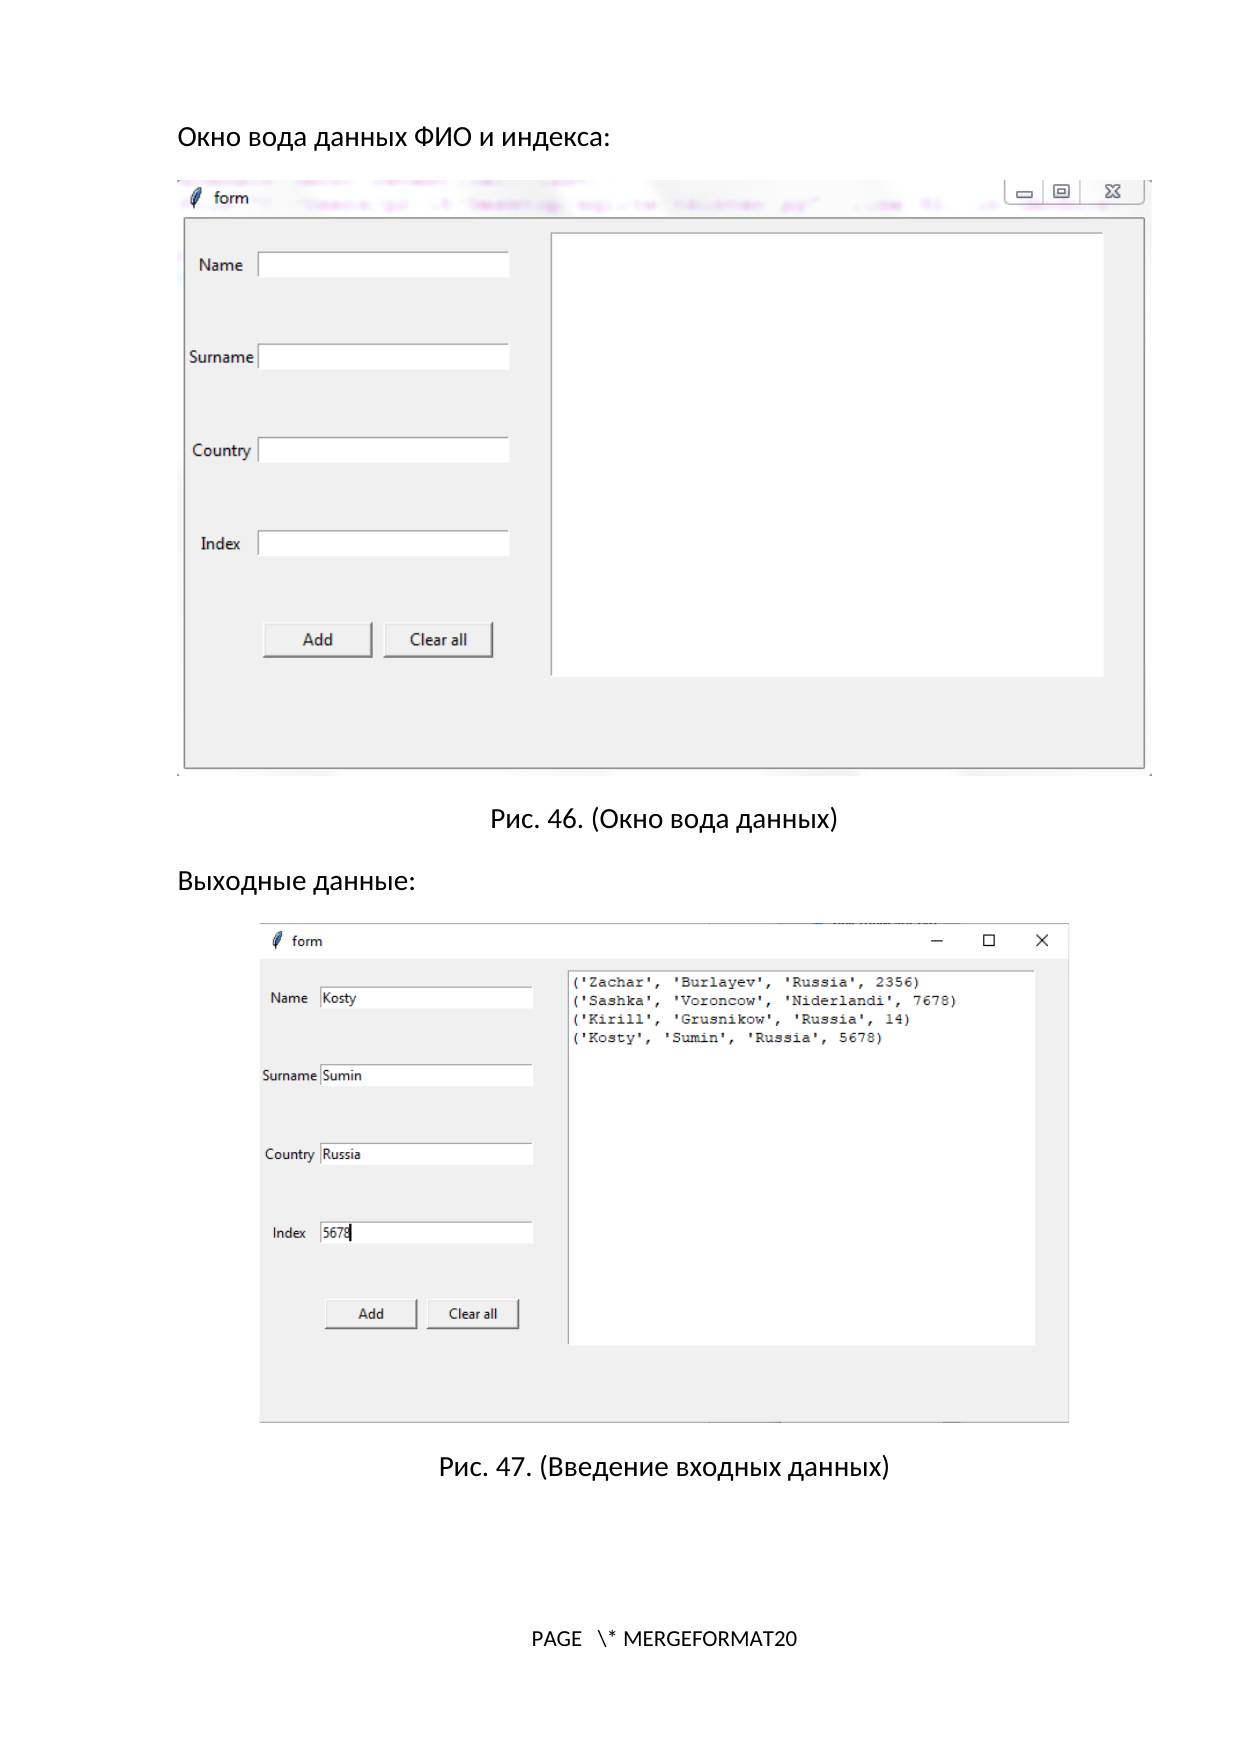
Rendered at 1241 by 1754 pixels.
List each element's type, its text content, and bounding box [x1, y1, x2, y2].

picture [177, 180, 1152, 776]
text Рис. 46. (Окно вода данных) [177, 800, 1152, 836]
picture [259, 923, 1070, 1423]
text Рис. 47. (Введение входных данных) [177, 1448, 1152, 1483]
text Окно вода данных ФИО и индекса: [177, 118, 1152, 154]
text Выходные данные: [177, 862, 1152, 898]
